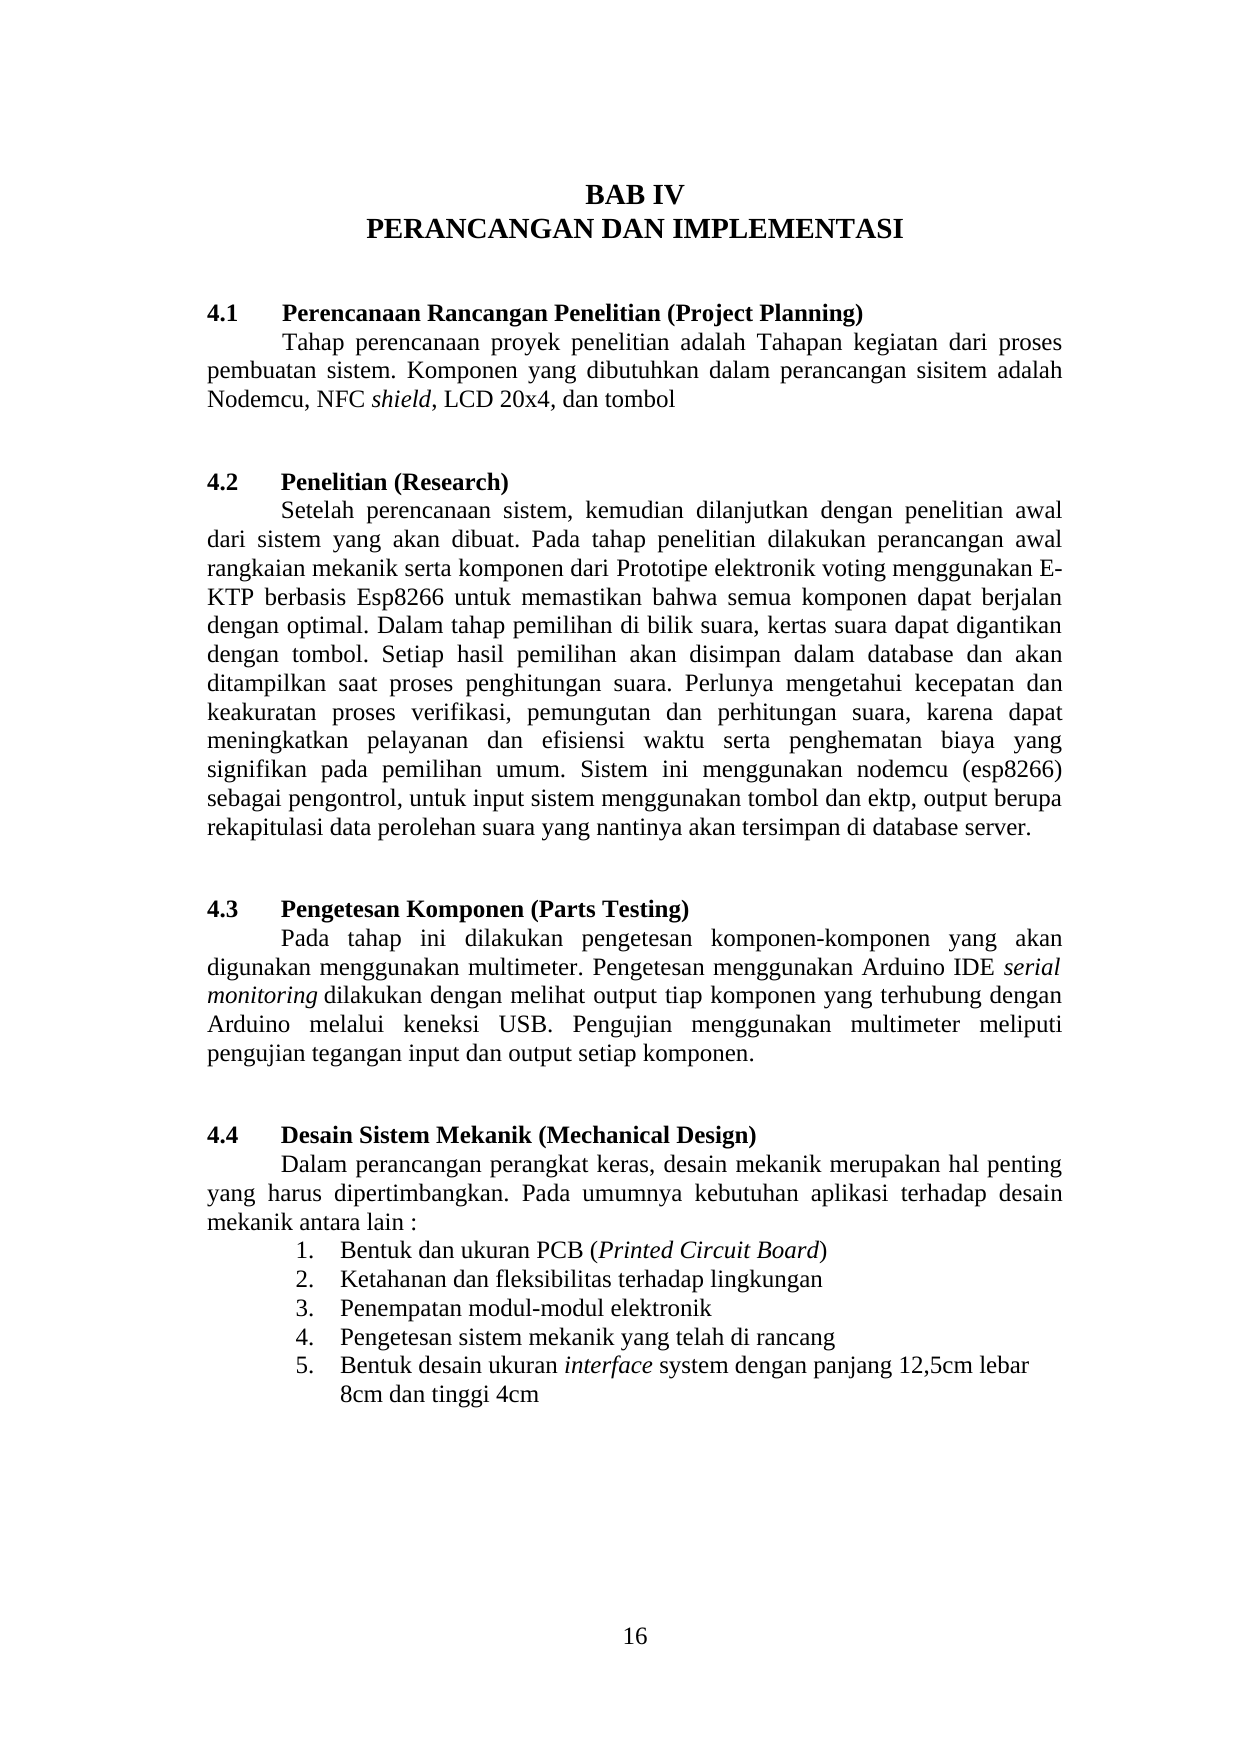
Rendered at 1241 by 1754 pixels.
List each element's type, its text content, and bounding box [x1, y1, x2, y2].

subtitle Penelitian (Research) [207, 467, 1063, 496]
list Bentuk dan ukuran PCB (Printed Circuit Board) [295, 1236, 1063, 1264]
text Dalam perancangan perangkat keras, desain mekanik merupakan hal penting yang harus dipertimbangkan. Pada umumnya kebutuhan aplikasi terhadap desain mekanik antara lain : [207, 1149, 1063, 1236]
text Pada tahap ini dilakukan pengetesan komponen-komponen yang akan digunakan menggunakan multimeter. Pengetesan menggunakan Arduino IDE serial monitoring dilakukan dengan melihat output tiap komponen yang terhubung dengan Arduino melalui keneksi USB. Pengujian menggunakan multimeter meliputi pengujian tegangan input dan output setiap komponen. [207, 923, 1063, 1067]
text Setelah perencanaan sistem, kemudian dilanjutkan dengan penelitian awal dari sistem yang akan dibuat. Pada tahap penelitian dilakukan perancangan awal rangkaian mekanik serta komponen dari Prototipe elektronik voting menggunakan E-KTP berbasis Esp8266 untuk memastikan bahwa semua komponen dapat berjalan dengan optimal. Dalam tahap pemilihan di bilik suara, kertas suara dapat digantikan dengan tombol. Setiap hasil pemilihan akan disimpan dalam database dan akan ditampilkan saat proses penghitungan suara. Perlunya mengetahui kecepatan dan keakuratan proses verifikasi, pemungutan dan perhitungan suara, karena dapat meningkatkan pelayanan dan efisiensi waktu serta penghematan biaya yang signifikan pada pemilihan umum. Sistem ini menggunakan nodemcu (esp8266) sebagai pengontrol, untuk input sistem menggunakan tombol dan ektp, output berupa rekapitulasi data perolehan suara yang nantinya akan tersimpan di database server. [207, 496, 1063, 841]
list Bentuk desain ukuran interface system dengan panjang 12,5cm lebar 8cm dan tinggi 4cm [295, 1351, 1063, 1408]
subtitle Desain Sistem Mekanik (Mechanical Design) [207, 1121, 1063, 1149]
subtitle Perencanaan Rancangan Penelitian (Project Planning) [207, 298, 1063, 327]
list Penempatan modul-modul elektronik [295, 1293, 1063, 1322]
subtitle Pengetesan Komponen (Parts Testing) [207, 894, 1063, 923]
list Pengetesan sistem mekanik yang telah di rancang [295, 1322, 1063, 1351]
text Tahap perencanaan proyek penelitian adalah Tahapan kegiatan dari proses pembuatan sistem. Komponen yang dibutuhkan dalam perancangan sisitem adalah Nodemcu, NFC shield, LCD 20x4, dan tombol [207, 327, 1063, 413]
list Ketahanan dan fleksibilitas terhadap lingkungan [295, 1264, 1063, 1293]
subtitle BAB IV PERANCANGAN DAN IMPLEMENTASI [207, 177, 1063, 244]
